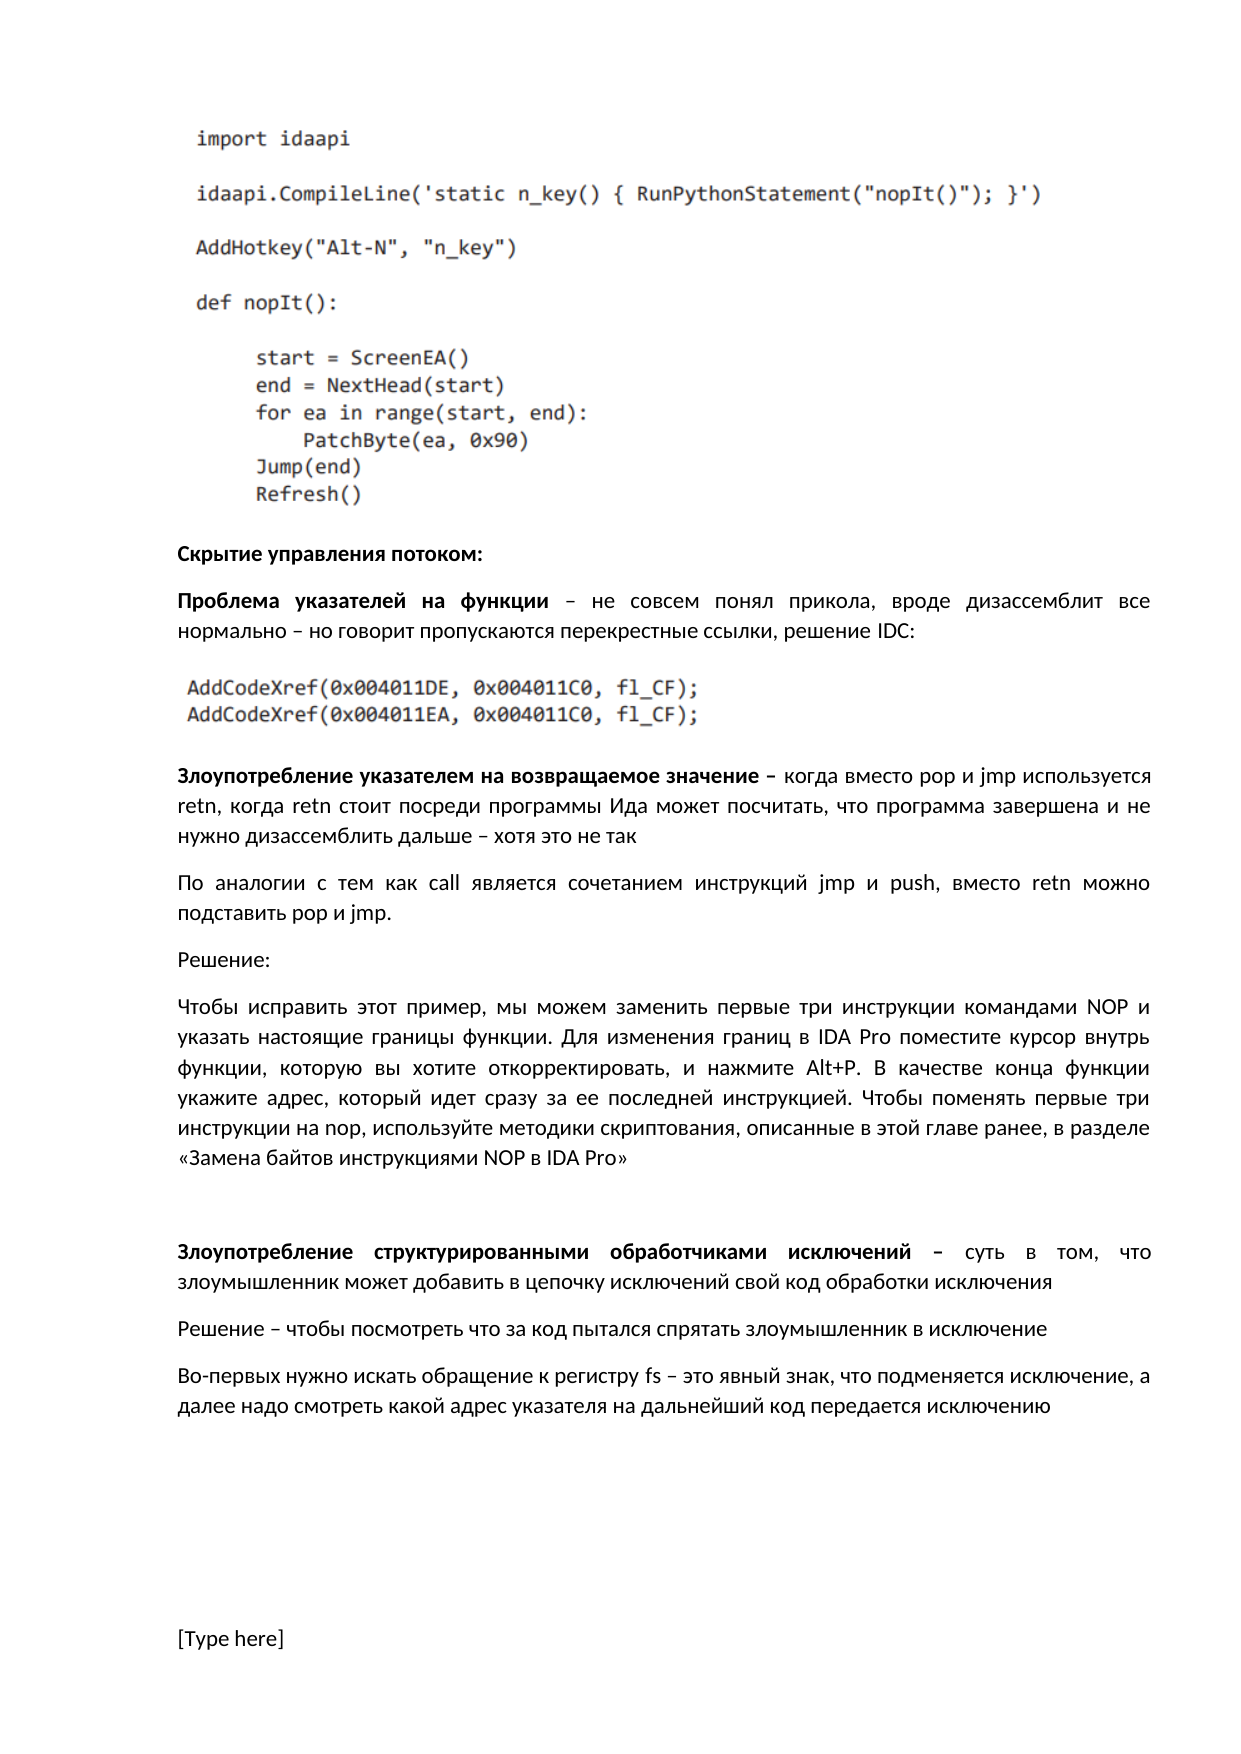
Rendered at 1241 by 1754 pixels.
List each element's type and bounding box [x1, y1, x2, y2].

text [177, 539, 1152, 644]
picture [177, 663, 780, 743]
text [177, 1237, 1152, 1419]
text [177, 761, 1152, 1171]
picture [177, 118, 1040, 521]
